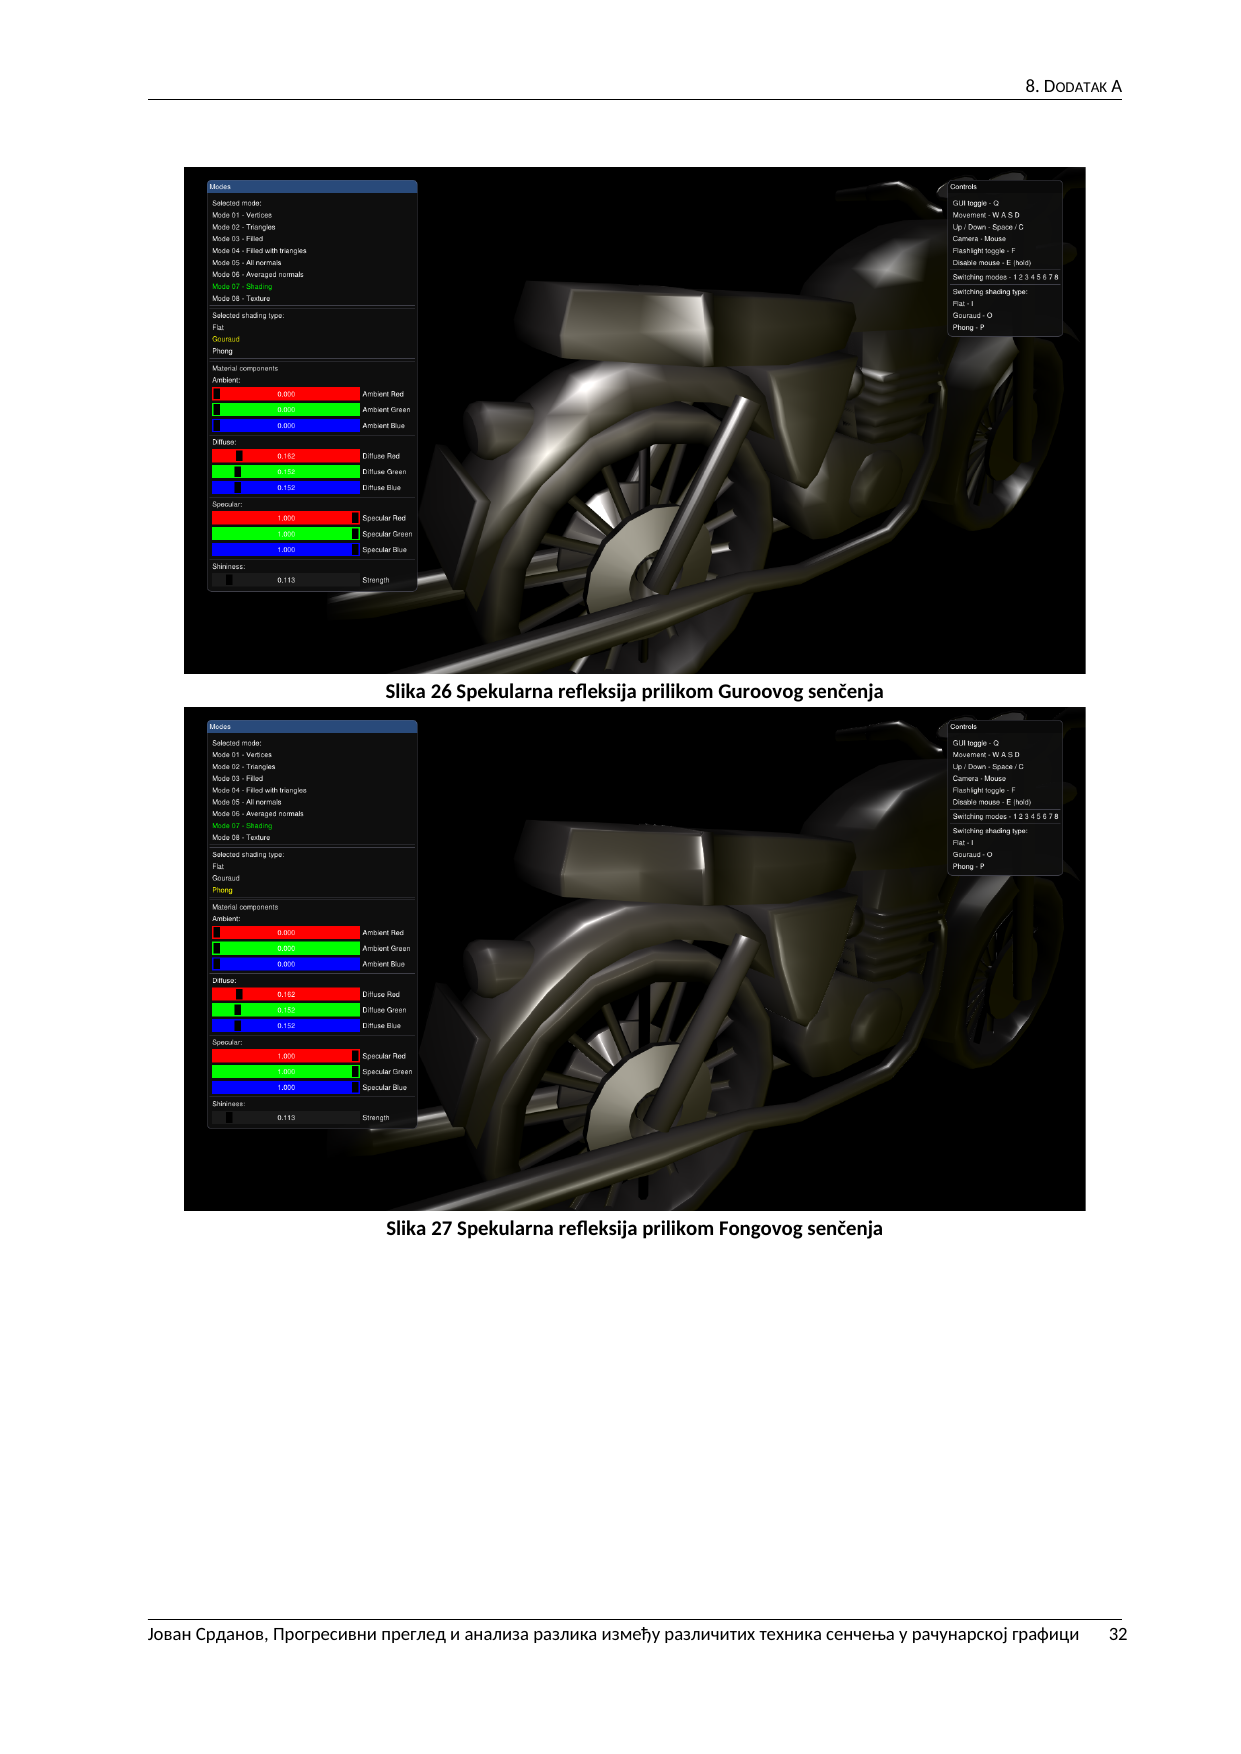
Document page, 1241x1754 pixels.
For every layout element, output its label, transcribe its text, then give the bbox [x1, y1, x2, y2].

text Slika 27 Spekularna refleksija prilikom Fongovog senčenja [148, 1215, 1122, 1241]
picture [184, 167, 1086, 674]
text Slika 26 Spekularna refleksija prilikom Guroovog senčenja [148, 678, 1122, 703]
picture [184, 707, 1086, 1211]
